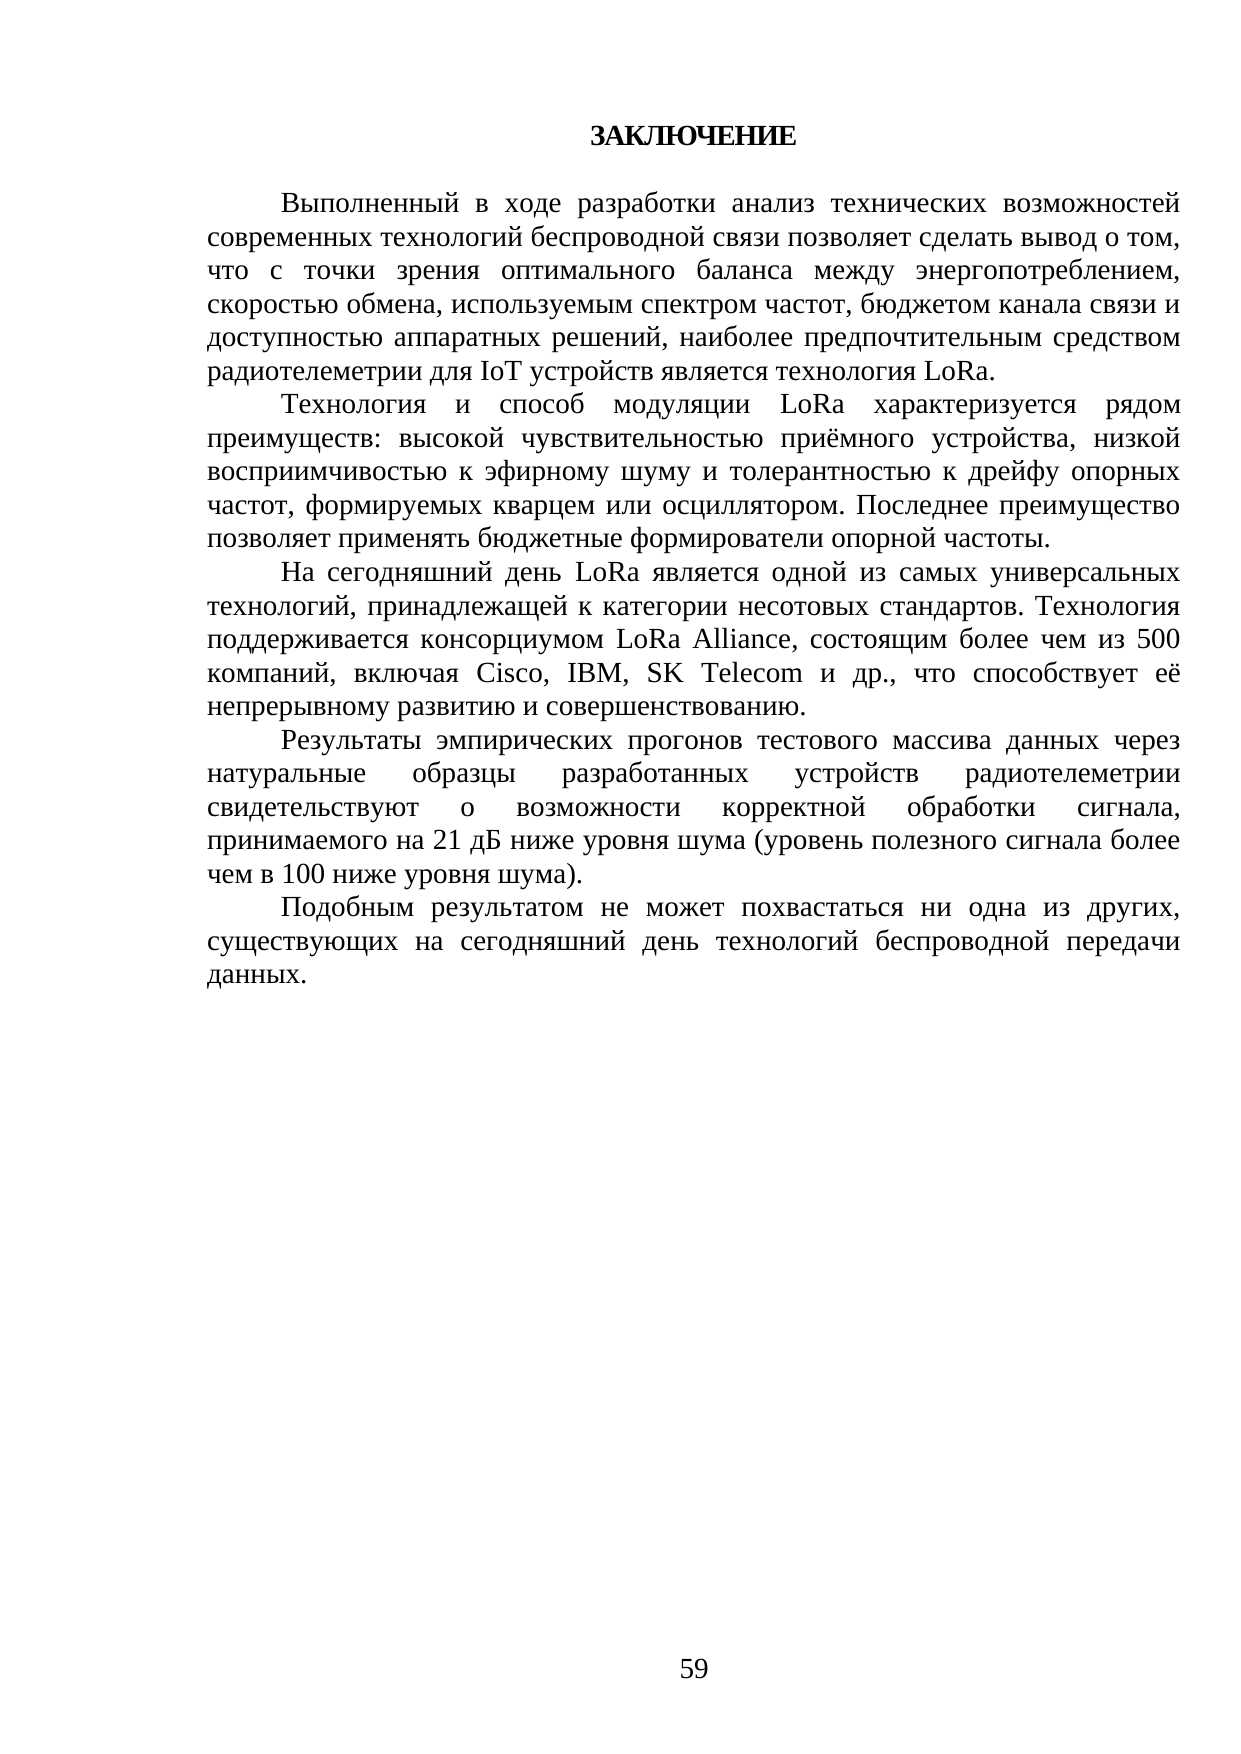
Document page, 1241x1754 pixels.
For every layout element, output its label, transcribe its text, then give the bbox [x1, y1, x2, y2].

text Технология и способ модуляции LoRa характеризуется рядом преимуществ: высокой чувствительностью приёмного устройства, низкой восприимчивостью к эфирному шуму и толерантностью к дрейфу опорных частот, формируемых кварцем или осциллятором. Последнее преимущество позволяет применять бюджетные формирователи опорной частоты. [207, 386, 1181, 554]
text Подобным результатом не может похвастаться ни одна из других, существующих на сегодняшний день технологий беспроводной передачи данных. [207, 889, 1181, 990]
text Выполненный в ходе разработки анализ технических возможностей современных технологий беспроводной связи позволяет сделать вывод о том, что с точки зрения оптимального баланса между энергопотреблением, скоростью обмена, используемым спектром частот, бюджетом канала связи и доступностью аппаратных решений, наиболее предпочтительным средством радиотелеметрии для IoT устройств является технология LoRa. [207, 185, 1181, 386]
text Результаты эмпирических прогонов тестового массива данных через натуральные образцы разработанных устройств радиотелеметрии свидетельствуют о возможности корректной обработки сигнала, принимаемого на 21 дБ ниже уровня шума (уровень полезного сигнала более чем в 100 ниже уровня шума). [207, 722, 1181, 889]
text На сегодняшний день LoRa является одной из самых универсальных технологий, принадлежащей к категории несотовых стандартов. Технология поддерживается консорциумом LoRa Alliance, состоящим более чем из 500 компаний, включая Cisco, IBM, SK Telecom и др., что способствует её непрерывному развитию и совершенствованию. [207, 554, 1181, 722]
title ЗАКЛЮЧЕНИЕ [207, 118, 1181, 152]
